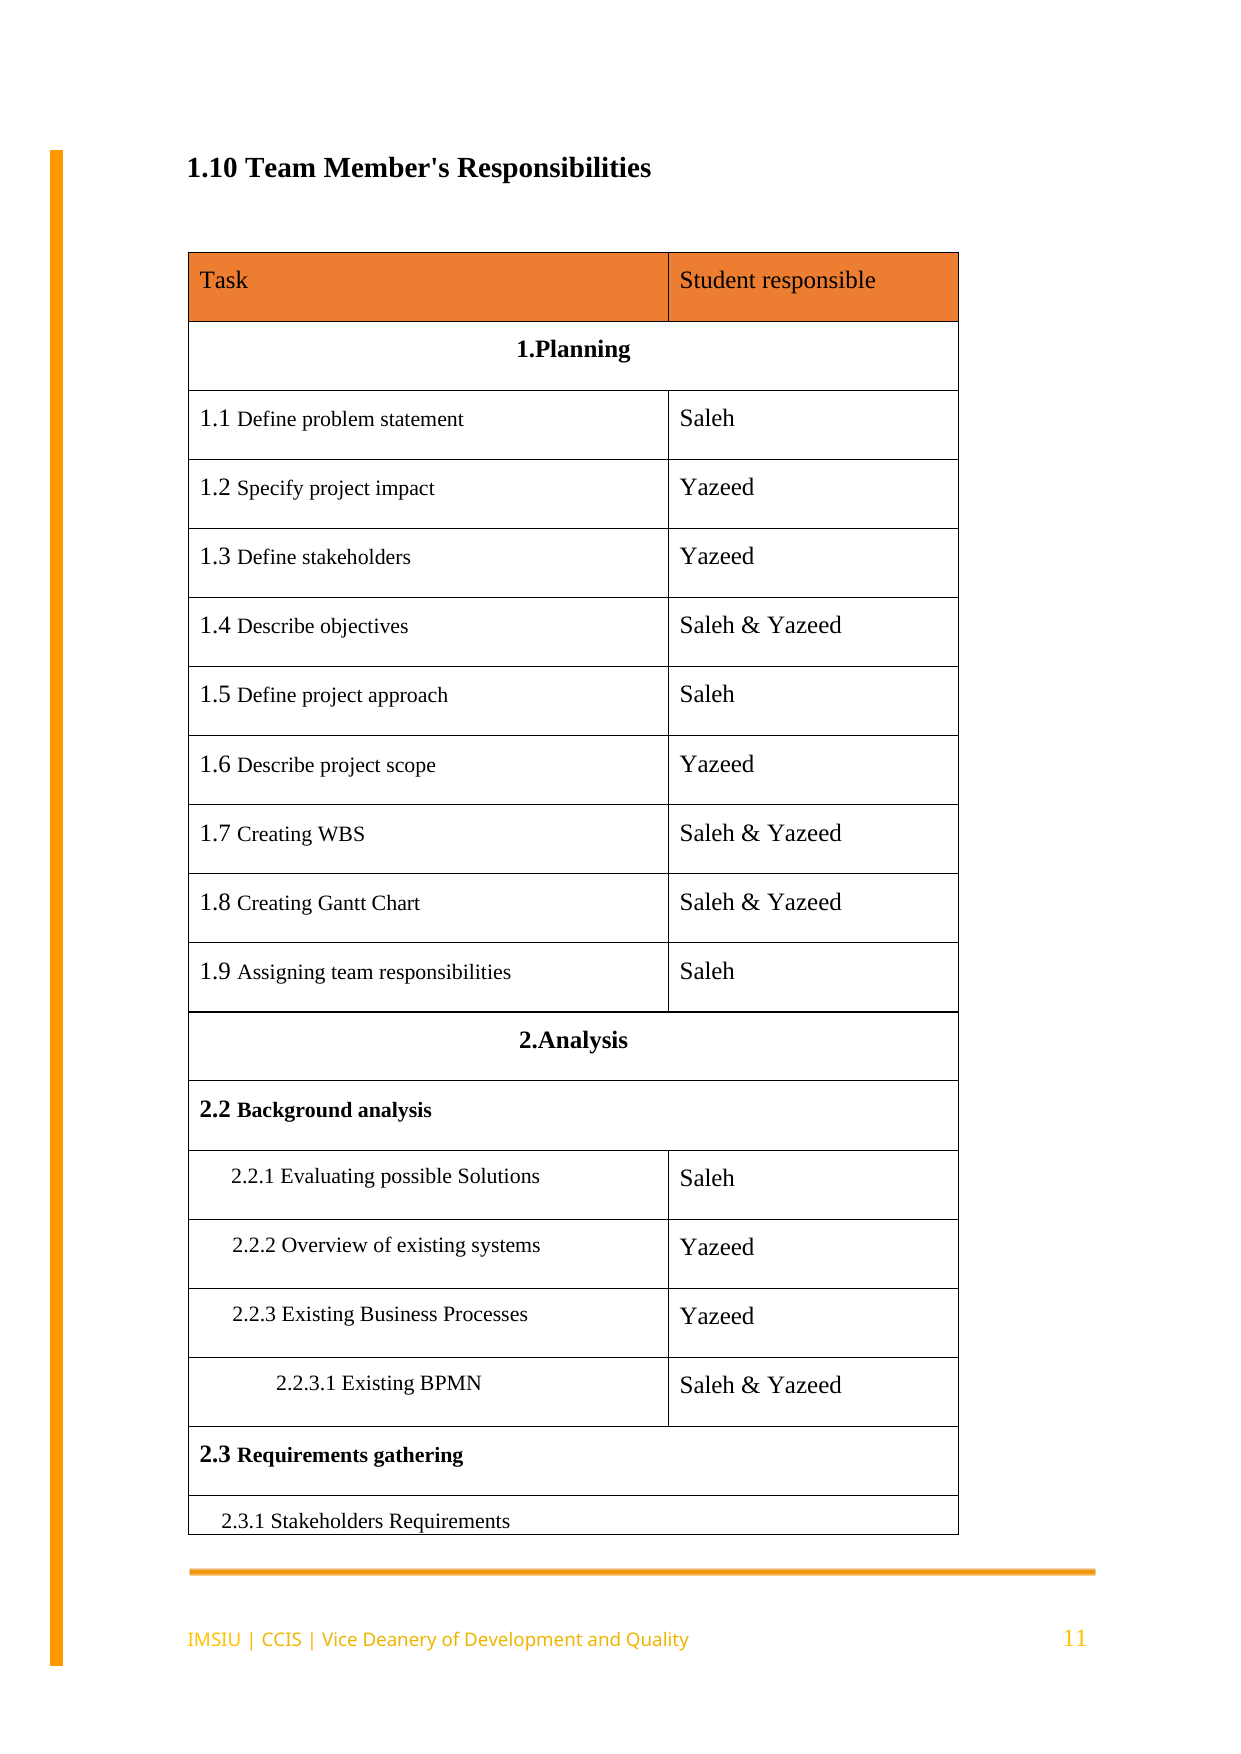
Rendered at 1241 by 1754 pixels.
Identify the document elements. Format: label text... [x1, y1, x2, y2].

table_cell 1.2 Specify project impact [189, 460, 668, 528]
table_cell Background analysis [189, 1081, 958, 1149]
table_cell Saleh [669, 667, 958, 735]
table_cell 1.5 Define project approach [189, 667, 668, 735]
table_cell 1.4 Describe objectives [189, 598, 668, 666]
table_cell 1.Planning [189, 322, 958, 390]
table_cell Saleh & Yazeed [669, 805, 958, 873]
table_cell Yazeed [669, 460, 958, 528]
table_cell 1.3 Define stakeholders [189, 529, 668, 597]
table_cell 2.3 Requirements gathering [189, 1427, 958, 1495]
table_cell 2.2.1 Evaluating possible Solutions [189, 1151, 668, 1218]
table_cell 2.2.3 Existing Business Processes [189, 1289, 668, 1357]
table_cell 2.2.2 Overview of existing systems [189, 1220, 668, 1288]
table_cell Saleh [669, 1151, 958, 1218]
table_header Student responsible [669, 253, 958, 321]
table_cell Saleh [669, 943, 958, 1011]
subtitle 1.10 Team Member's Responsibilities [186, 150, 1092, 183]
table_cell Saleh & Yazeed [669, 1358, 958, 1426]
table_cell Saleh [669, 391, 958, 459]
table_cell 2.3.1 Stakeholders Requirements [189, 1496, 958, 1533]
table_cell 1.7 Creating WBS [189, 805, 668, 873]
table_cell Yazeed [669, 529, 958, 597]
picture [187, 1567, 1100, 1576]
table_cell 2.Analysis [189, 1013, 958, 1080]
table_header Task [189, 253, 668, 321]
table_cell Saleh & Yazeed [669, 598, 958, 666]
table_cell Yazeed [669, 736, 958, 804]
table_cell 1.8 Creating Gantt Chart [189, 874, 668, 942]
table_cell 1.6 Describe project scope [189, 736, 668, 804]
table_cell Saleh & Yazeed [669, 874, 958, 942]
table_cell 1.1 Define problem statement [189, 391, 668, 459]
table_cell 2.2.3.1 Existing BPMN [189, 1358, 668, 1426]
table_cell 1.9 Assigning team responsibilities [189, 943, 668, 1011]
table_cell Yazeed [669, 1289, 958, 1357]
table_cell Yazeed [669, 1220, 958, 1288]
